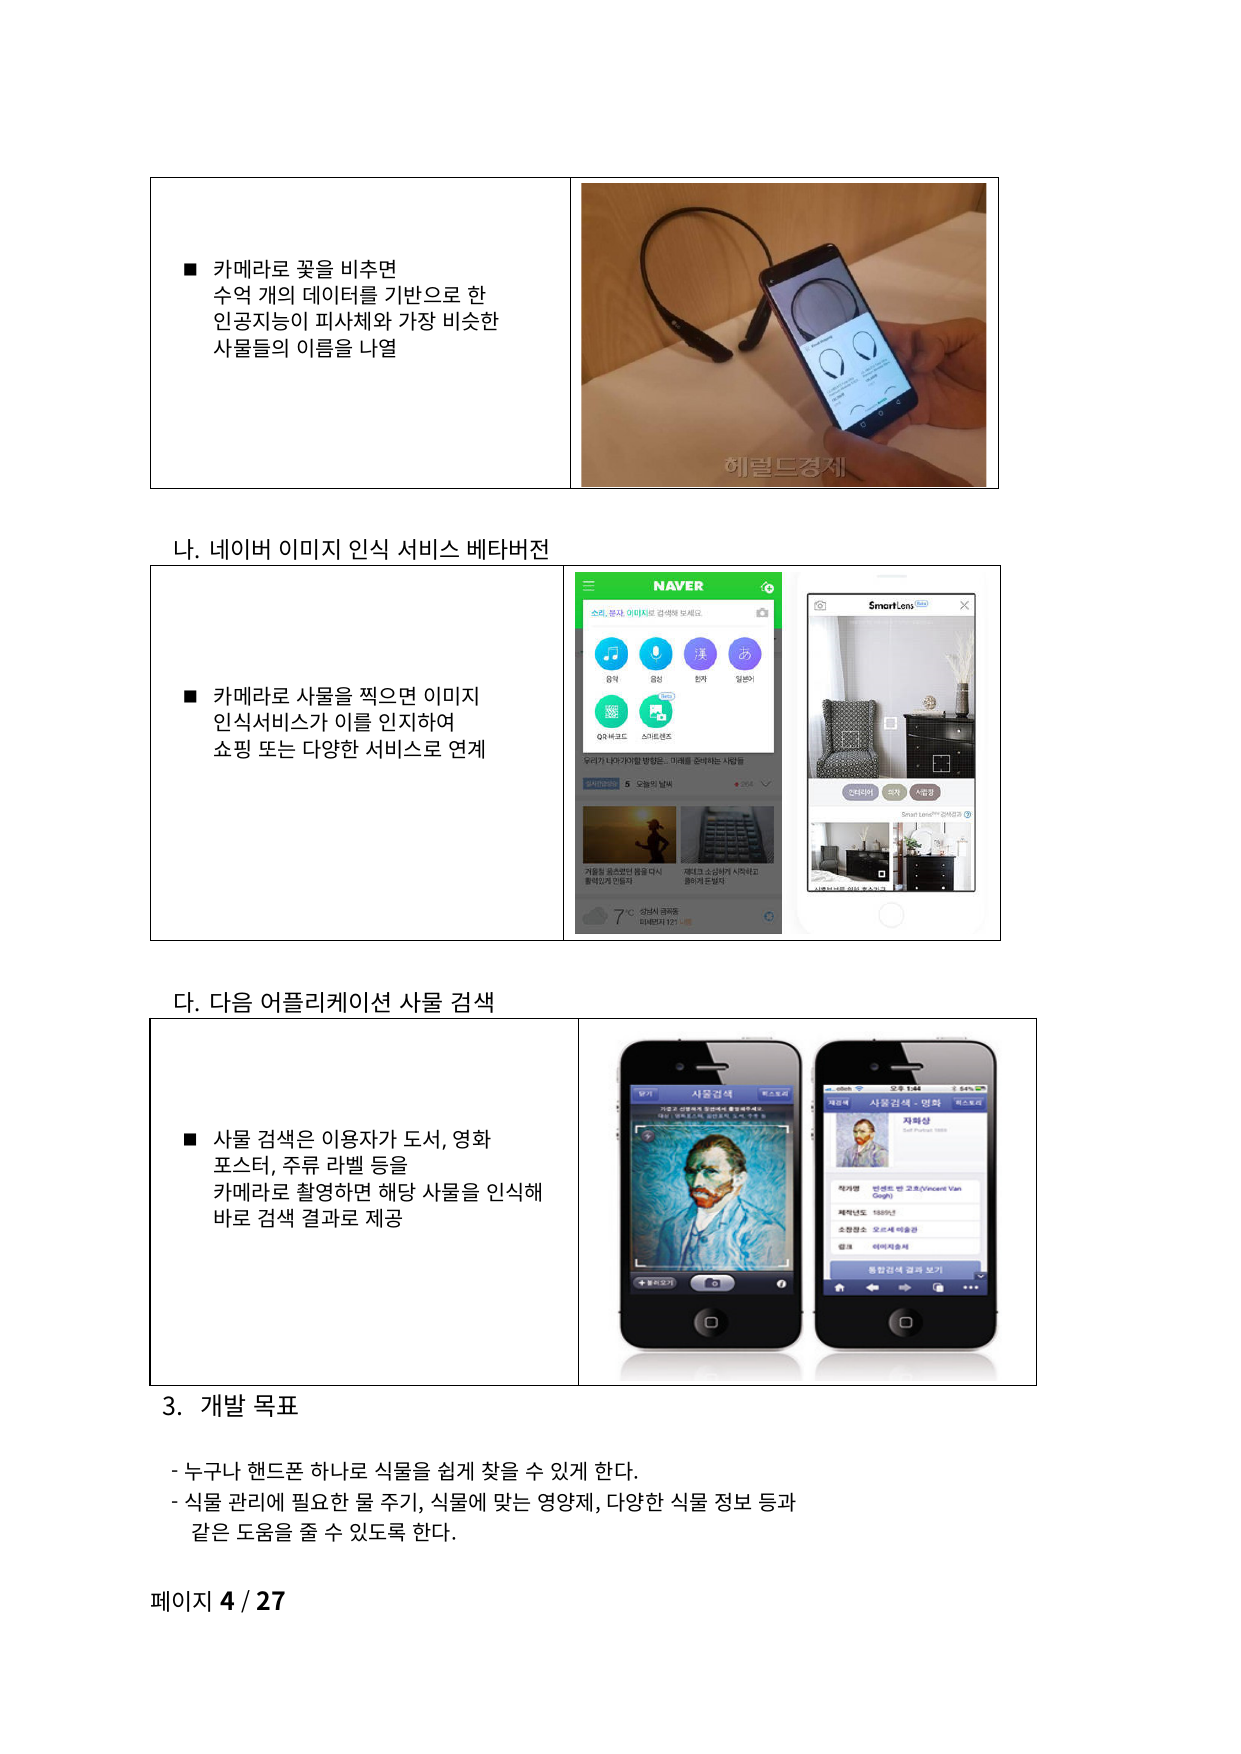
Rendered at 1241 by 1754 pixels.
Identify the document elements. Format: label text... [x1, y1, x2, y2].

picture [589, 1023, 1019, 1381]
table_header [564, 566, 1000, 940]
table_header [571, 178, 998, 487]
table_header 카메라로 꽃을 비추면 수억 개의 데이터를 기반으로 한 인공지능이 피사체와 가장 비슷한 사물들의 이름을 나열 [151, 178, 570, 487]
picture [581, 183, 987, 487]
list 네이버 이미지 인식 서비스 베타버전 [173, 532, 1090, 565]
table_header [579, 1019, 1036, 1385]
subtitle 개발 목표 [162, 1386, 1090, 1422]
picture [575, 572, 989, 934]
list 다음 어플리케이션 사물 검색 [173, 984, 1090, 1018]
text - 누구나 핸드폰 하나로 식물을 쉽게 찾을 수 있게 한다. [150, 1456, 1090, 1486]
table_header 카메라로 사물을 찍으면 이미지 인식서비스가 이를 인지하여 쇼핑 또는 다양한 서비스로 연계 [151, 566, 563, 940]
text - 식물 관리에 필요한 물 주기, 식물에 맞는 영양제, 다양한 식물 정보 등과 [150, 1486, 1090, 1516]
table_header 사물 검색은 이용자가 도서, 영화 포스터, 주류 라벨 등을 카메라로 촬영하면 해당 사물을 인식해 바로 검색 결과로 제공 [151, 1019, 578, 1385]
text 같은 도움을 줄 수 있도록 한다. [150, 1516, 1090, 1546]
